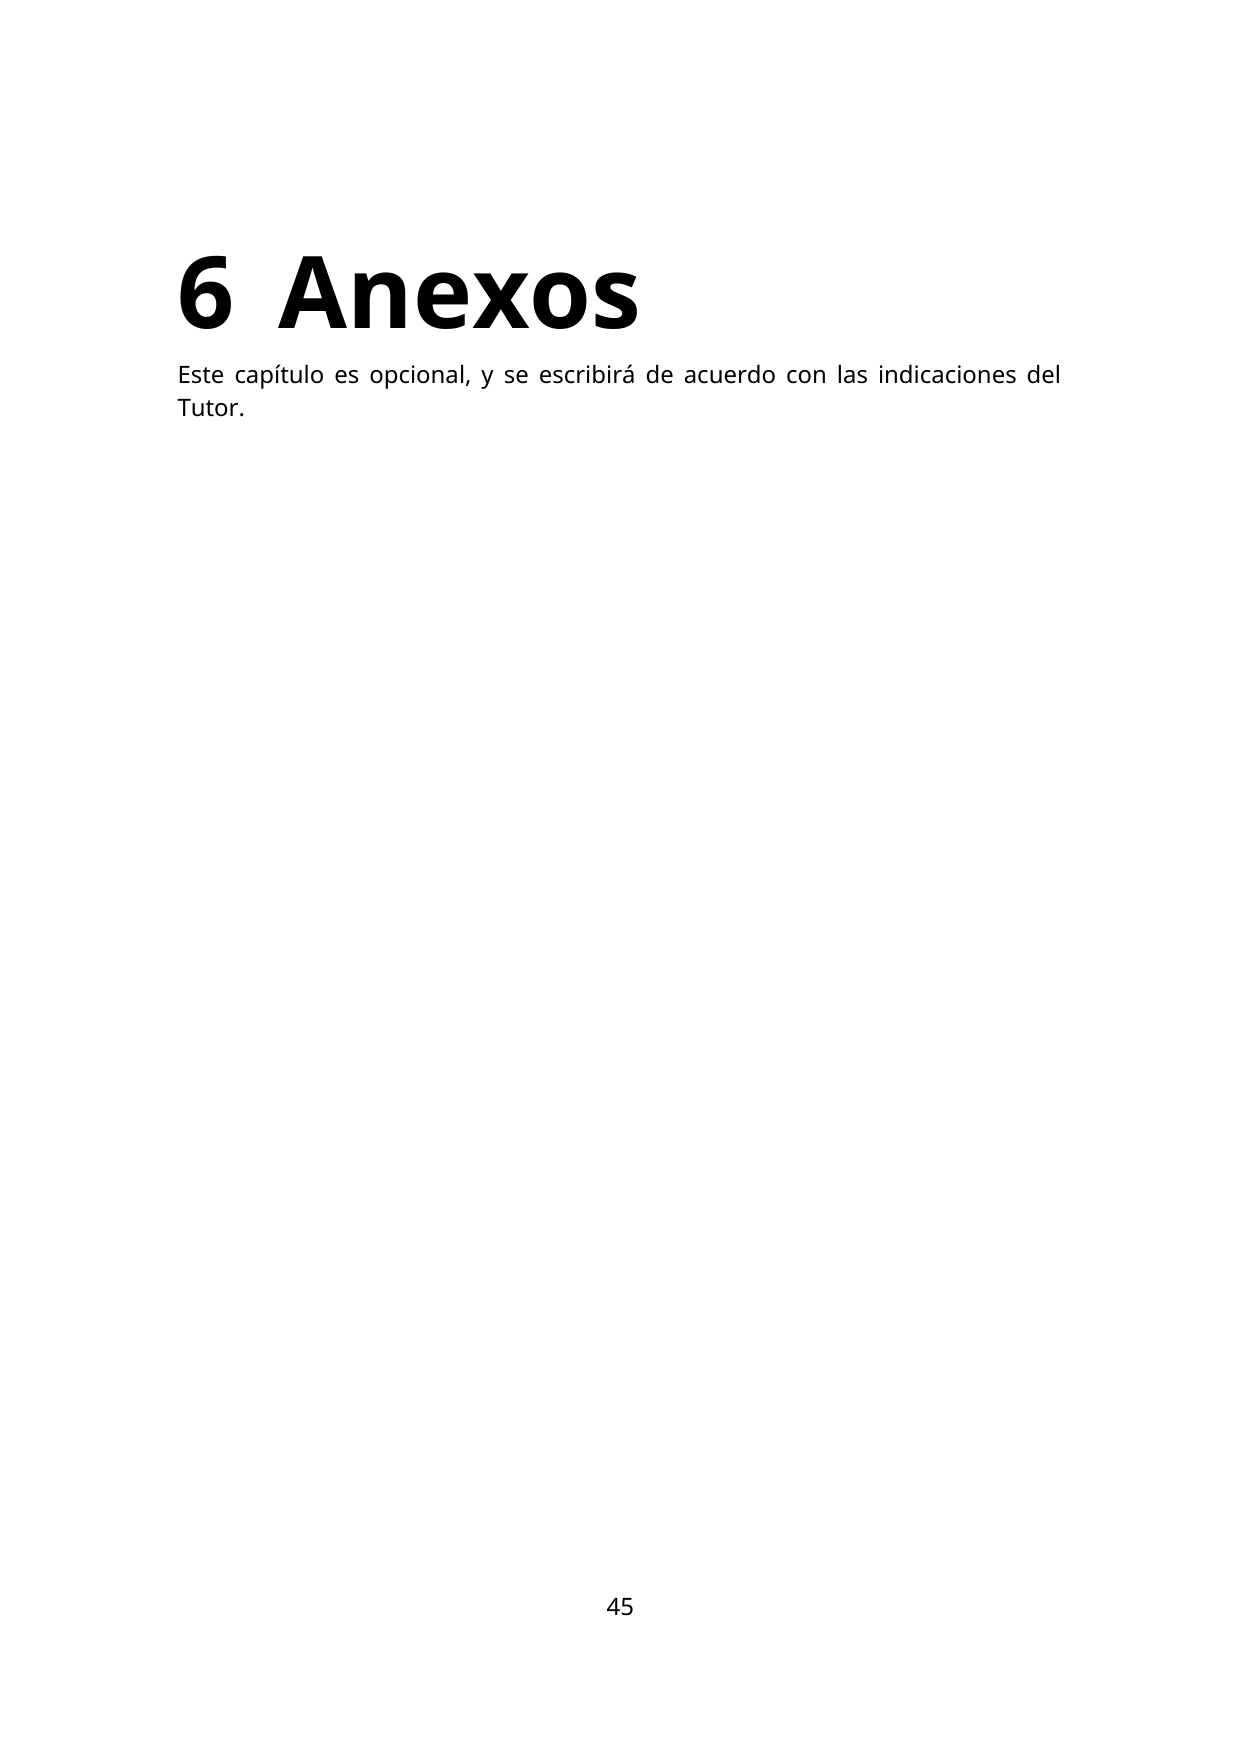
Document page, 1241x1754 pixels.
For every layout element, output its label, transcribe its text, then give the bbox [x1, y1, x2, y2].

text Este capítulo es opcional, y se escribirá de acuerdo con las indicaciones del Tutor. [177, 358, 1063, 423]
subtitle Anexos [177, 222, 1063, 358]
